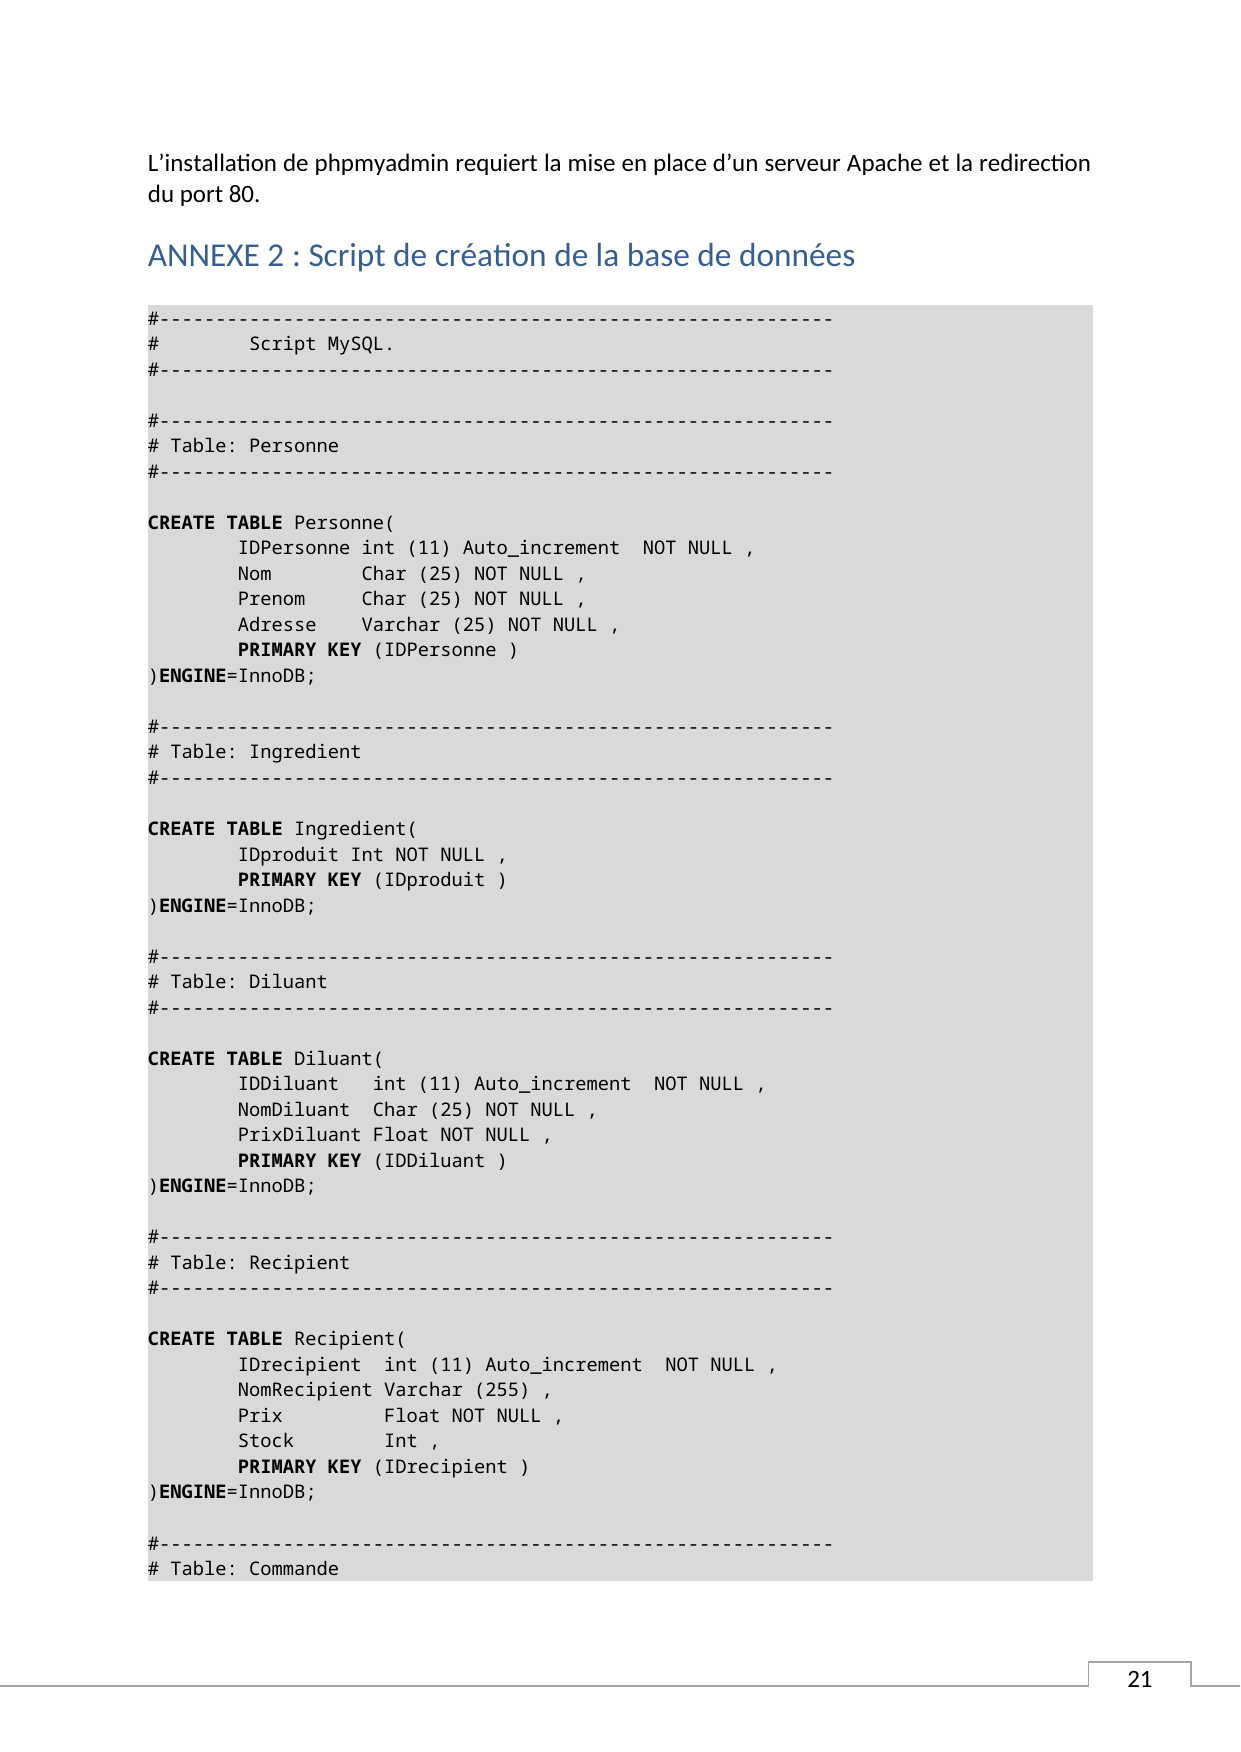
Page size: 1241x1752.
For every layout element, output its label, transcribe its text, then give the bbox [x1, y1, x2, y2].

text # Table: Recipient [148, 1249, 1093, 1275]
text # Table: Ingredient [148, 739, 1093, 764]
text PRIMARY KEY (IDDiluant ) [148, 1147, 1093, 1173]
text Nom Char (25) NOT NULL , [148, 560, 1093, 586]
text CREATE TABLE Ingredient( [148, 815, 1093, 841]
text CREATE TABLE Personne( [148, 509, 1093, 534]
text PRIMARY KEY (IDproduit ) [148, 866, 1093, 892]
text PRIMARY KEY (IDrecipient ) [148, 1453, 1093, 1479]
text Adresse Varchar (25) NOT NULL , [148, 611, 1093, 637]
text PrixDiluant Float NOT NULL , [148, 1122, 1093, 1147]
text #------------------------------------------------------------ [148, 356, 1093, 381]
text )ENGINE=InnoDB; [148, 1173, 1093, 1198]
text Prenom Char (25) NOT NULL , [148, 586, 1093, 611]
text L’installation de phpmyadmin requiert la mise en place d’un serveur Apache et la redirection du port 80. [148, 148, 1093, 209]
subtitle ANNEXE 2 : Script de création de la base de données [148, 234, 1093, 274]
text # Table: Commande [148, 1555, 1093, 1581]
text #------------------------------------------------------------ [148, 764, 1093, 790]
text IDPersonne int (11) Auto_increment NOT NULL , [148, 534, 1093, 560]
text PRIMARY KEY (IDPersonne ) [148, 637, 1093, 662]
text Stock Int , [148, 1428, 1093, 1453]
text IDDiluant int (11) Auto_increment NOT NULL , [148, 1071, 1093, 1096]
text IDrecipient int (11) Auto_increment NOT NULL , [148, 1351, 1093, 1377]
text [148, 1530, 1093, 1555]
text #------------------------------------------------------------ [148, 1275, 1093, 1300]
text #------------------------------------------------------------ [148, 713, 1093, 739]
text # Table: Diluant [148, 968, 1093, 994]
text )ENGINE=InnoDB; [148, 662, 1093, 688]
text #------------------------------------------------------------ [148, 943, 1093, 968]
text )ENGINE=InnoDB; [148, 892, 1093, 917]
text # Table: Personne [148, 432, 1093, 458]
text Prix Float NOT NULL , [148, 1402, 1093, 1428]
text CREATE TABLE Recipient( [148, 1326, 1093, 1351]
text IDproduit Int NOT NULL , [148, 841, 1093, 866]
text #------------------------------------------------------------ [148, 458, 1093, 483]
text #------------------------------------------------------------ [148, 407, 1093, 432]
text CREATE TABLE Diluant( [148, 1045, 1093, 1071]
text #------------------------------------------------------------ [148, 1224, 1093, 1249]
text )ENGINE=InnoDB; [148, 1479, 1093, 1504]
text #------------------------------------------------------------ [148, 994, 1093, 1019]
text #------------------------------------------------------------ [148, 305, 1093, 330]
text NomDiluant Char (25) NOT NULL , [148, 1096, 1093, 1122]
text # Script MySQL. [148, 330, 1093, 356]
text NomRecipient Varchar (255) , [148, 1377, 1093, 1402]
